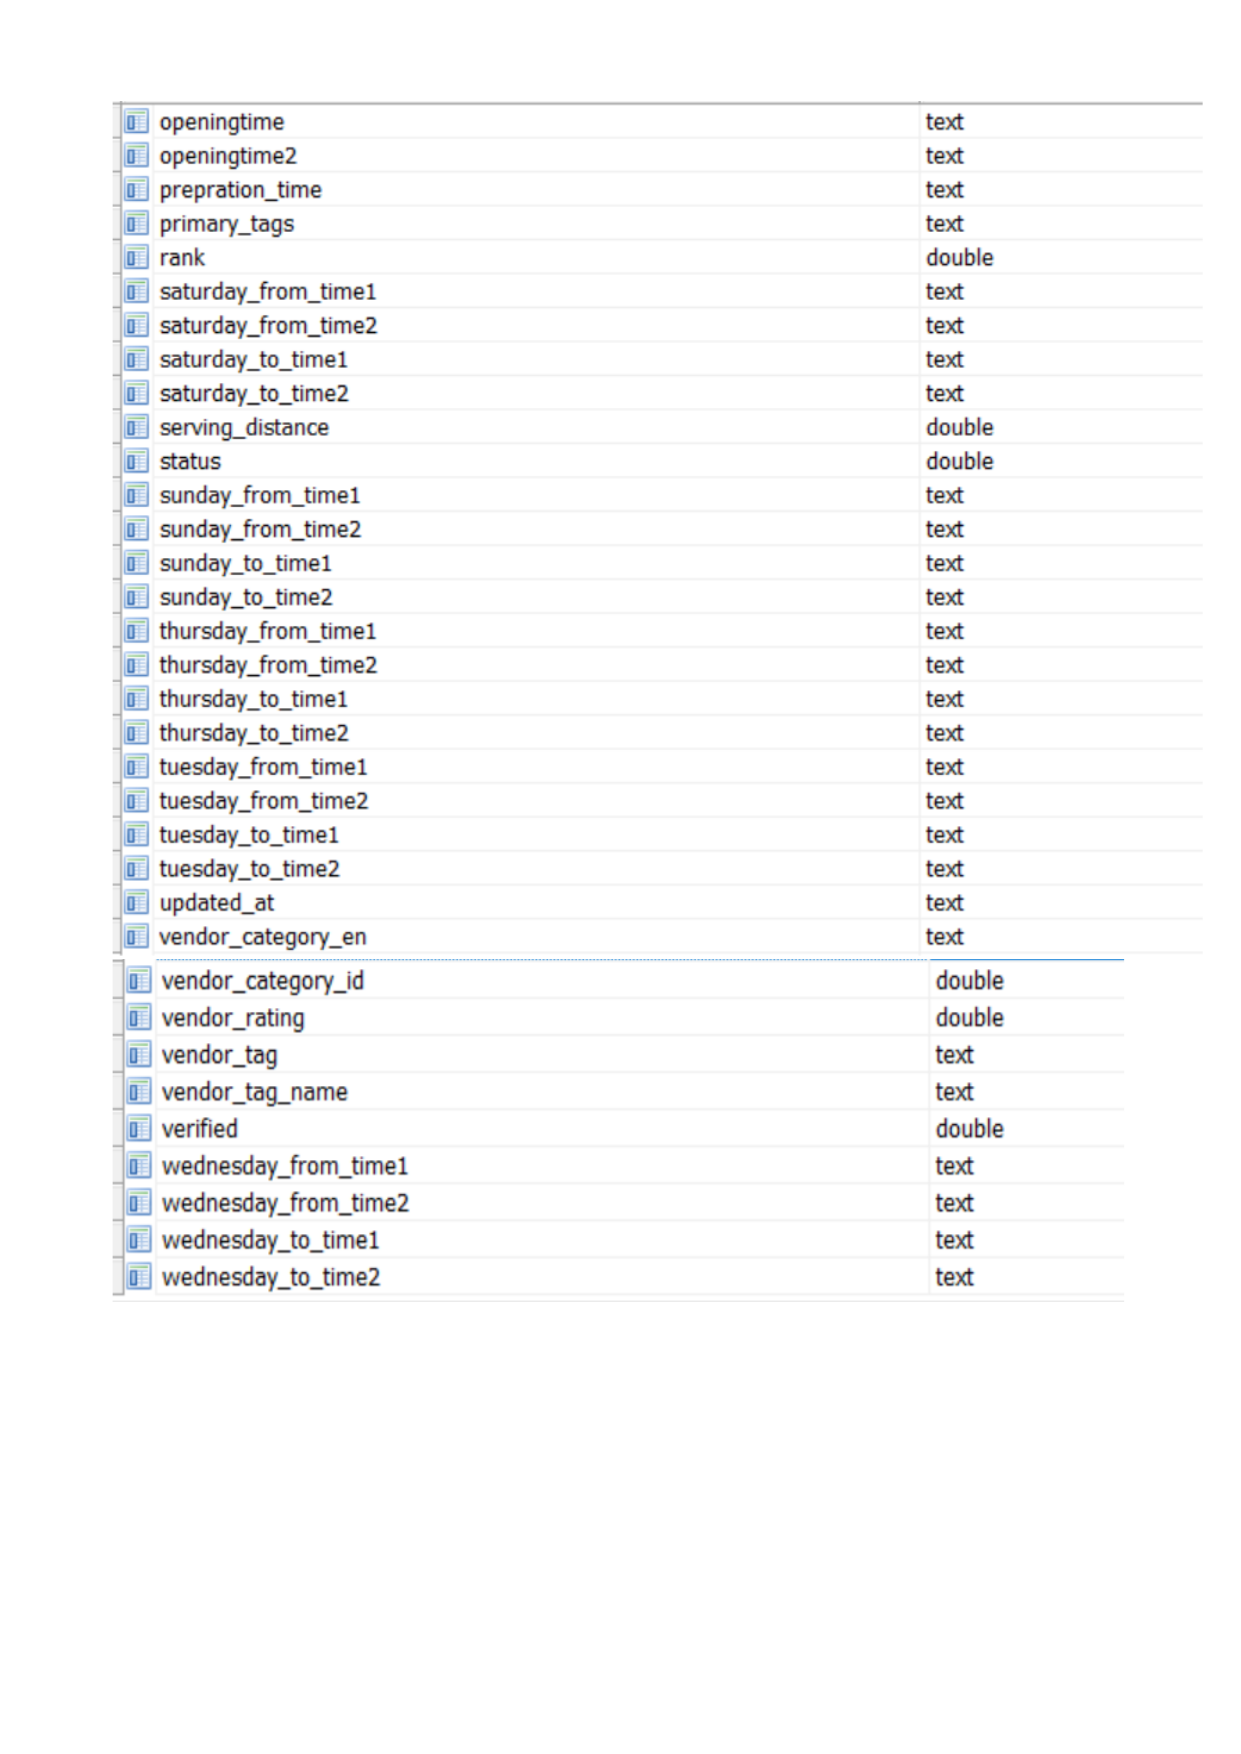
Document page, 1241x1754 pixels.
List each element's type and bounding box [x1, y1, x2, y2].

picture [112, 101, 1203, 956]
picture [112, 959, 1125, 1302]
